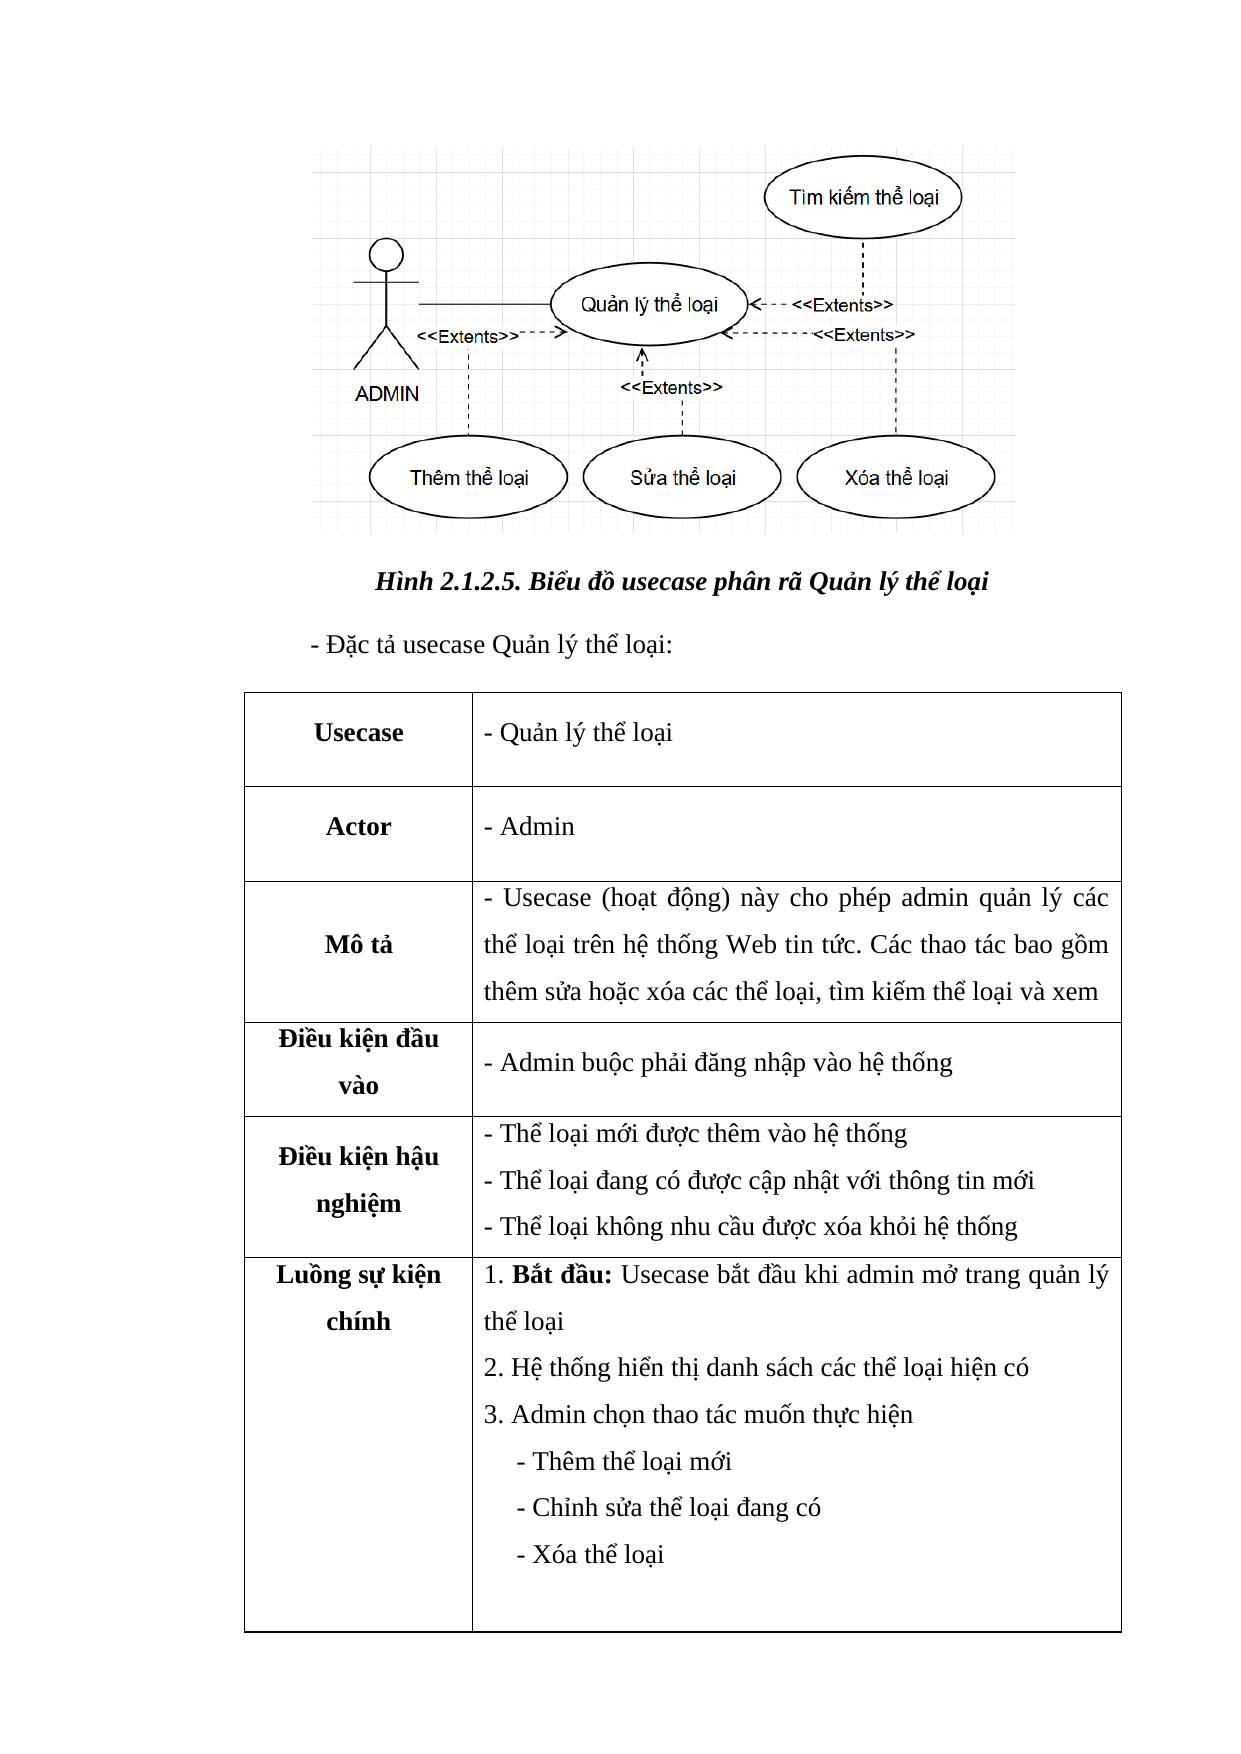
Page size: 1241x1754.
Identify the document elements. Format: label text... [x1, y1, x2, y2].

table_cell - Usecase (hoạt động) này cho phép admin quản lý các thể loại trên hệ thống Web tin tức. Các thao tác bao gồm thêm sửa hoặc xóa các thể loại, tìm kiếm thể loại và xem [473, 882, 1121, 1022]
table_cell - Admin buộc phải đăng nhập vào hệ thống [473, 1023, 1121, 1116]
text - Đặc tả usecase Quản lý thể loại: [310, 628, 1122, 659]
table_header - Quản lý thể loại [473, 693, 1121, 786]
picture [312, 147, 1017, 533]
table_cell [473, 1258, 1121, 1631]
text Hình 2.1.2.5. Biểu đồ usecase phân rã Quản lý thể loại [244, 565, 1122, 596]
table_cell Actor [245, 787, 472, 881]
table_cell - Thể loại mới được thêm vào hệ thống - Thể loại đang có được cập nhật với thông tin mới - Thể loại không nhu cầu được xóa khỏi hệ thống [473, 1117, 1121, 1257]
table_cell - Admin [473, 787, 1121, 881]
table_cell Luồng sự kiện chính [245, 1258, 472, 1631]
table_cell Điều kiện hậu nghiệm [245, 1117, 472, 1257]
table_cell Điều kiện đầu vào [245, 1023, 472, 1116]
table_header Usecase [245, 693, 472, 786]
table_cell Mô tả [245, 882, 472, 1022]
